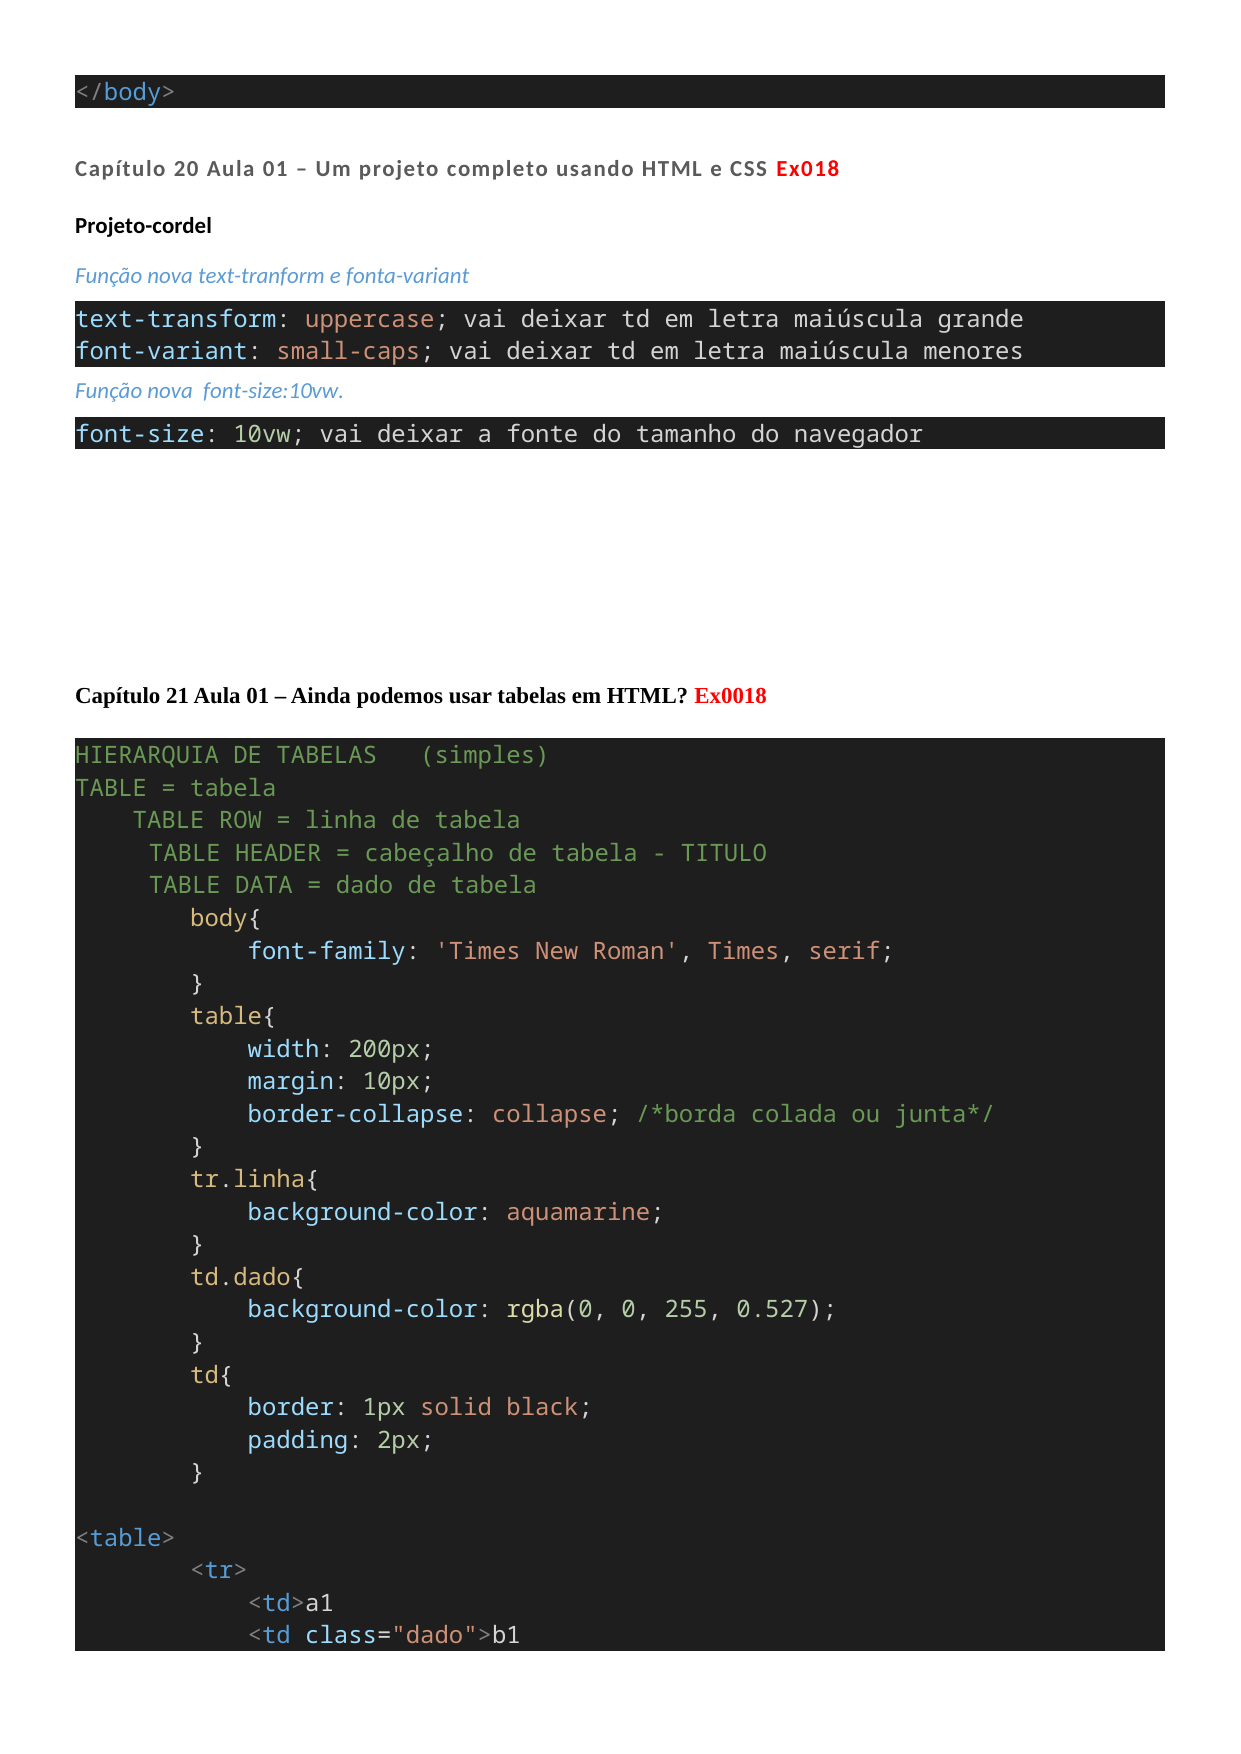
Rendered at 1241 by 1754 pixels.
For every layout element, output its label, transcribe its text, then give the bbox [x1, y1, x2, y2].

text } [75, 1227, 1165, 1259]
text <td class="dado">b1 [75, 1618, 1165, 1651]
text <td>a1 [75, 1586, 1165, 1618]
subtitle Capítulo 21 Aula 01 – Ainda podemos usar tabelas em HTML? Ex0018 [75, 682, 1165, 709]
text TABLE HEADER = cabeçalho de tabela - TITULO [75, 836, 1165, 868]
text Função nova text-tranform e fonta-variant [75, 251, 1165, 289]
text text-transform: uppercase; vai deixar td em letra maiúscula grande [75, 301, 1165, 334]
text HIERARQUIA DE TABELAS (simples) [75, 738, 1165, 771]
text Função nova font-size:10vw. [75, 367, 1165, 404]
text } [75, 1325, 1165, 1357]
text margin: 10px; [75, 1064, 1165, 1097]
text width: 200px; [75, 1031, 1165, 1064]
text <tr> [75, 1553, 1165, 1586]
text td.dado{ [75, 1259, 1165, 1292]
text background-color: aquamarine; [75, 1194, 1165, 1227]
text border: 1px solid black; [75, 1390, 1165, 1423]
text TABLE = tabela [75, 771, 1165, 803]
text body{ [75, 901, 1165, 933]
text <table> [75, 1520, 1165, 1553]
text } [75, 1455, 1165, 1488]
text font-variant: small-caps; vai deixar td em letra maiúscula menores [75, 334, 1165, 367]
text } [75, 1129, 1165, 1162]
text Projeto-cordel [75, 201, 1165, 239]
text } [75, 966, 1165, 999]
text </body> [75, 75, 1165, 108]
text border-collapse: collapse; /*borda colada ou junta*/ [75, 1097, 1165, 1129]
text font-family: 'Times New Roman', Times, serif; [75, 933, 1165, 966]
text font-size: 10vw; vai deixar a fonte do tamanho do navegador [75, 417, 1165, 449]
text tr.linha{ [75, 1162, 1165, 1194]
text TABLE DATA = dado de tabela [75, 868, 1165, 901]
text table{ [75, 999, 1165, 1031]
text padding: 2px; [75, 1423, 1165, 1455]
text TABLE ROW = linha de tabela [75, 803, 1165, 836]
text background-color: rgba(0, 0, 255, 0.527); [75, 1292, 1165, 1325]
text td{ [75, 1357, 1165, 1390]
subtitle Capítulo 20 Aula 01 – Um projeto completo usando HTML e CSS Ex018 [75, 154, 1165, 182]
